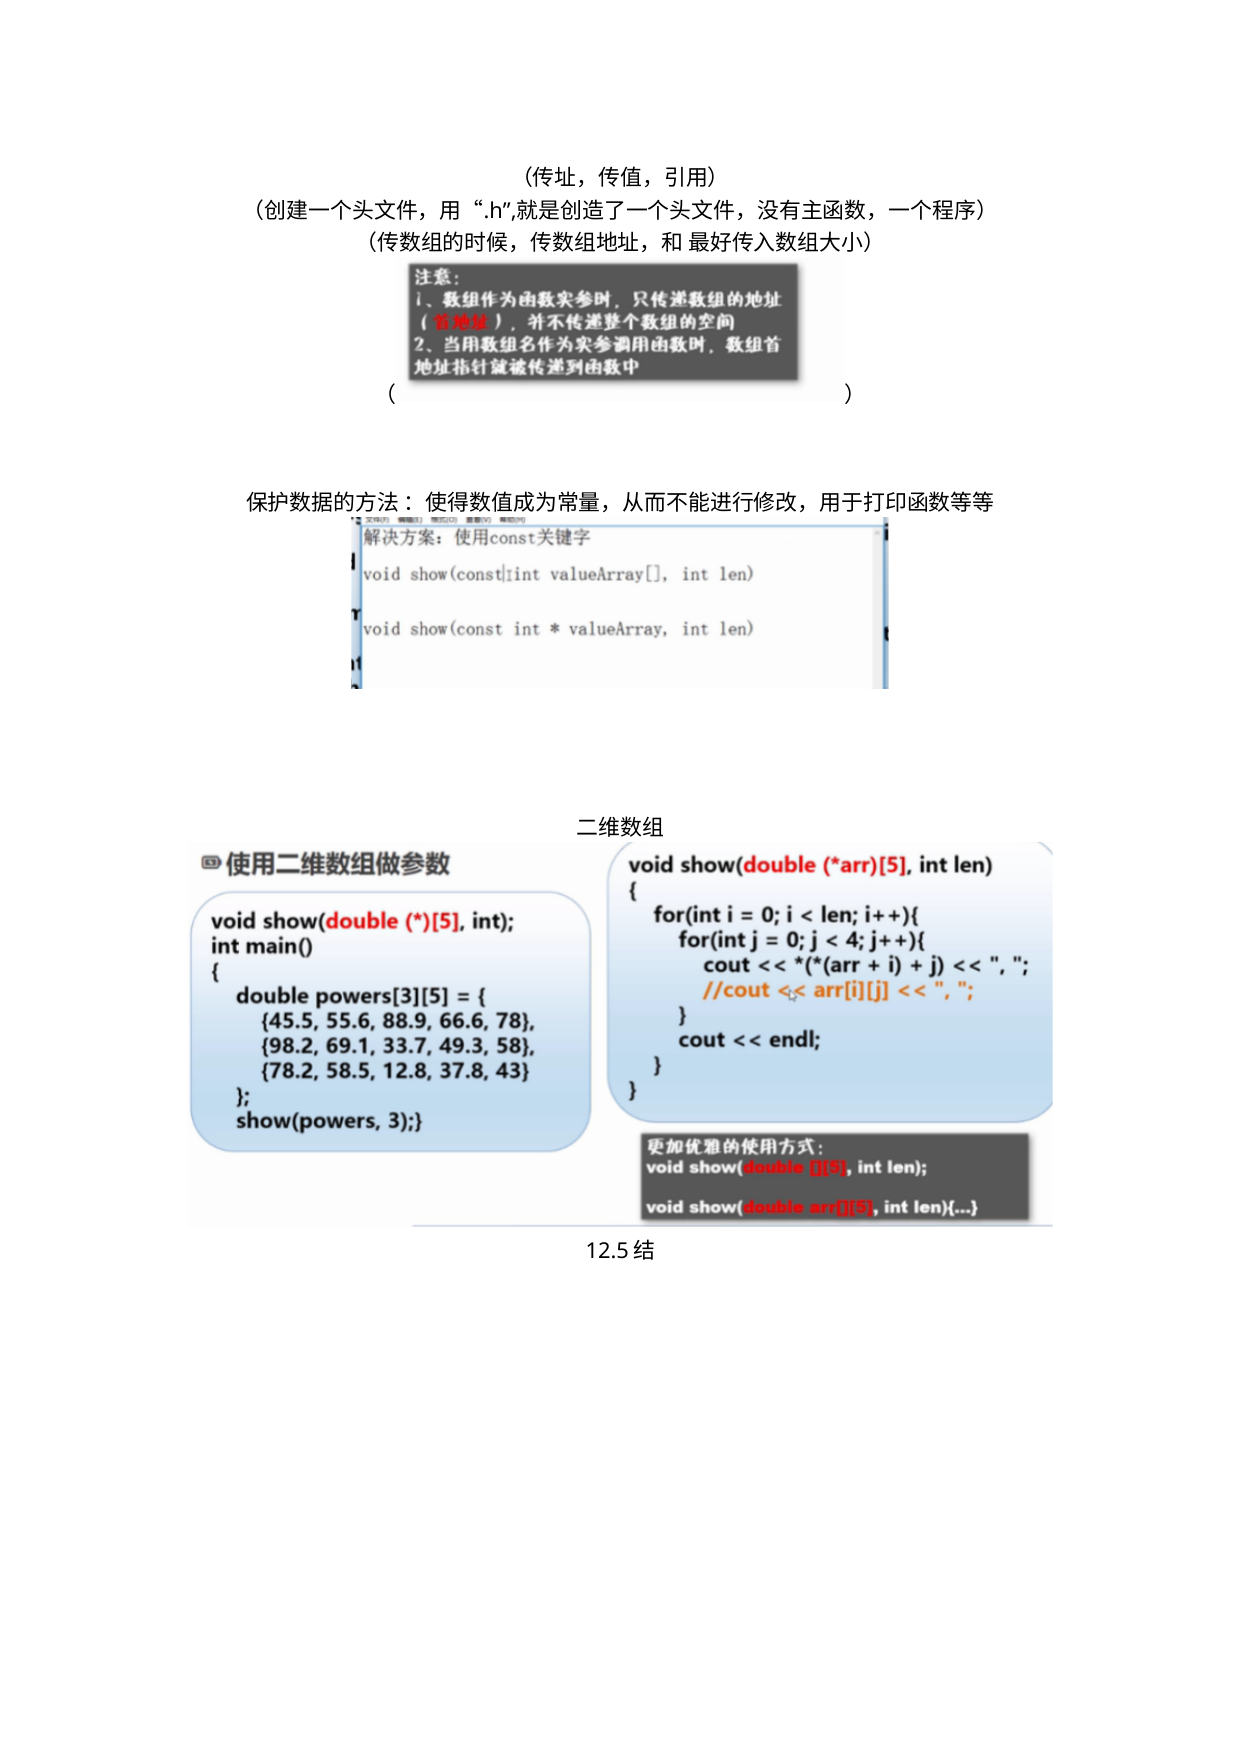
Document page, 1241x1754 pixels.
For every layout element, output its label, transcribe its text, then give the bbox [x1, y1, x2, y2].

picture [396, 257, 844, 402]
text （传数组的时候，传数组地址，和 最好传入数组大小） [187, 225, 1053, 257]
picture [187, 842, 1053, 1227]
text 12.5结 [187, 1232, 1053, 1265]
text （创建一个头文件，用“.h”,就是创造了一个头文件，没有主函数，一个程序） [187, 192, 1053, 225]
text 保护数据的方法 ：使得数值成为常量，从而不能进行修改，用于打印函数等等 [187, 485, 1053, 517]
text （传址，传值，引用） [187, 160, 1053, 192]
text 二维数组 [187, 810, 1053, 842]
picture [351, 517, 889, 689]
